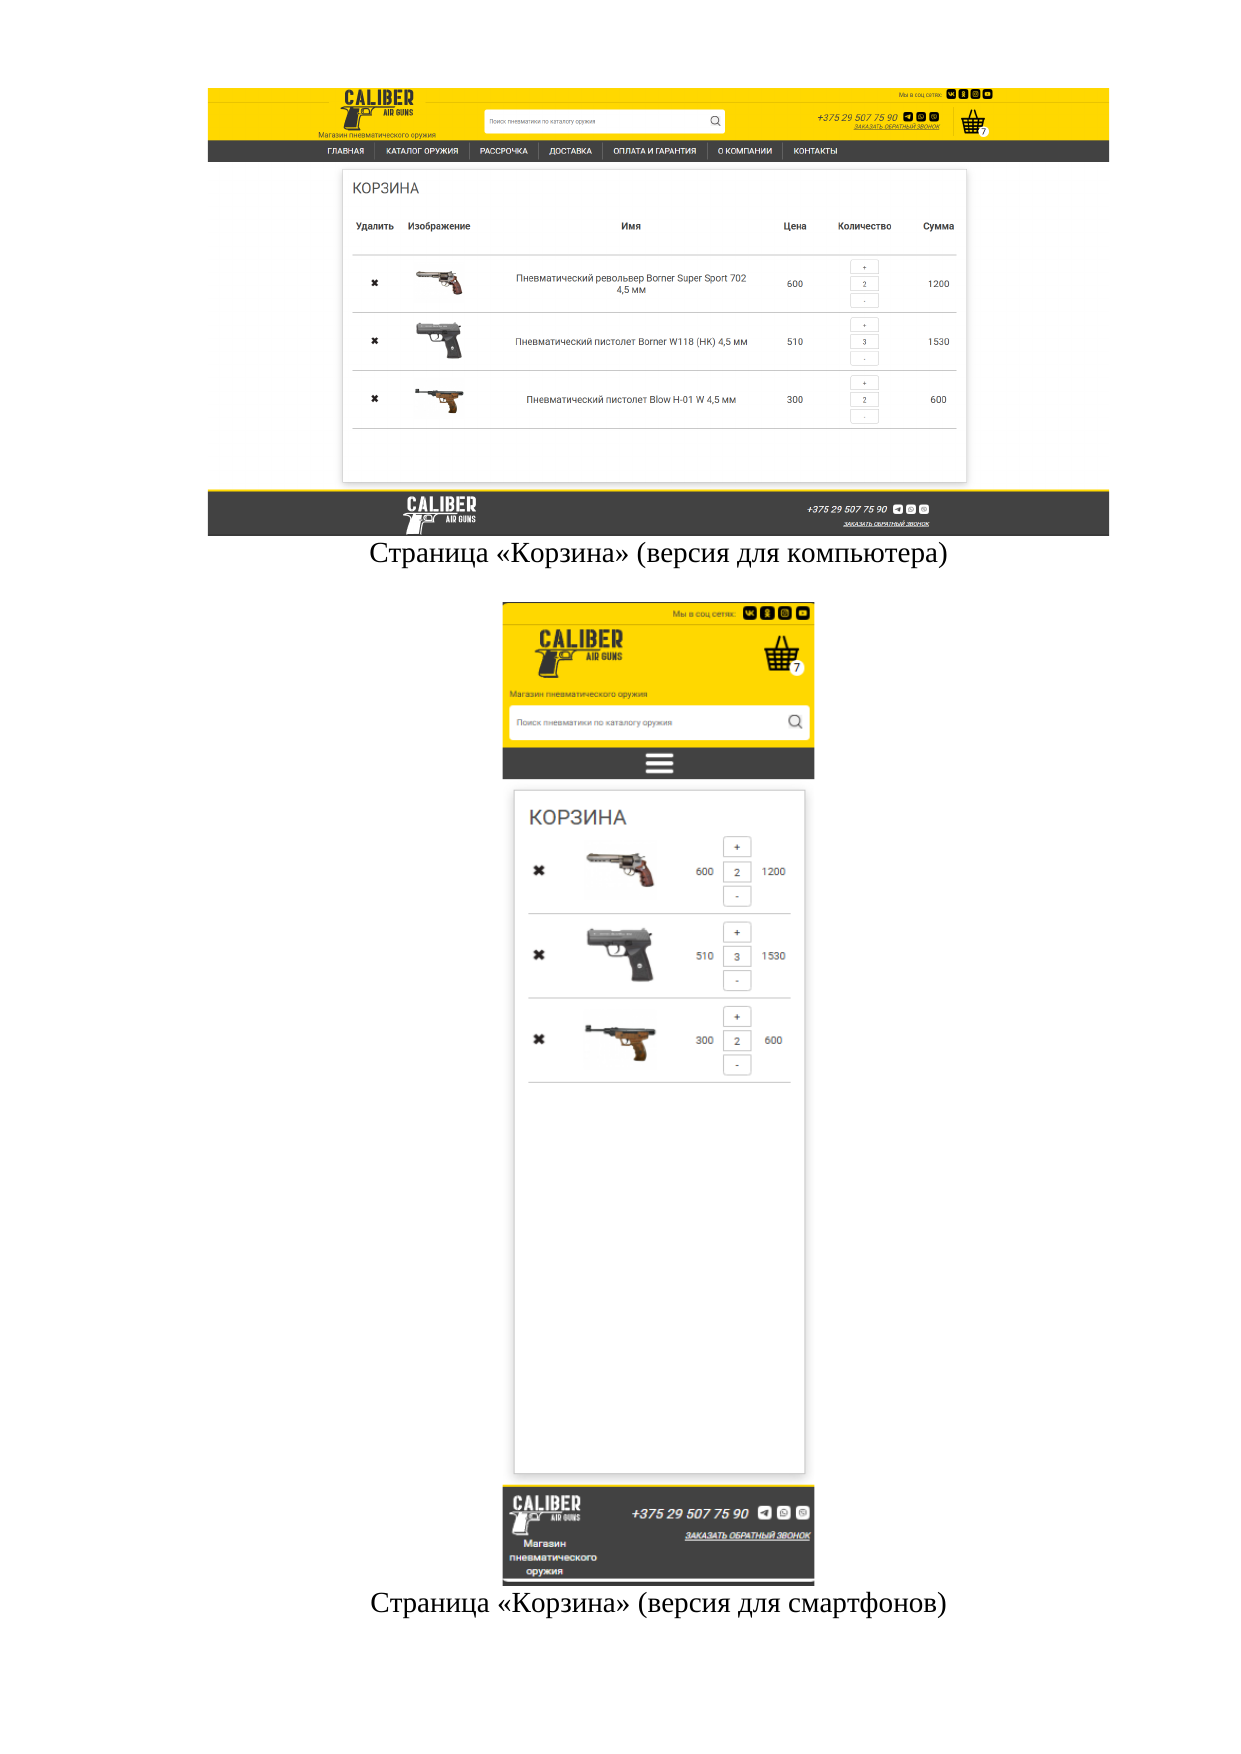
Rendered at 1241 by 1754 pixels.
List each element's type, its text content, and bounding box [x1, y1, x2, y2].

text Страница «Корзина» (версия для смартфонов) [136, 1585, 1181, 1619]
picture [502, 602, 815, 1586]
text Страница «Корзина» (версия для компьютера) [136, 535, 1181, 569]
picture [207, 88, 1110, 536]
